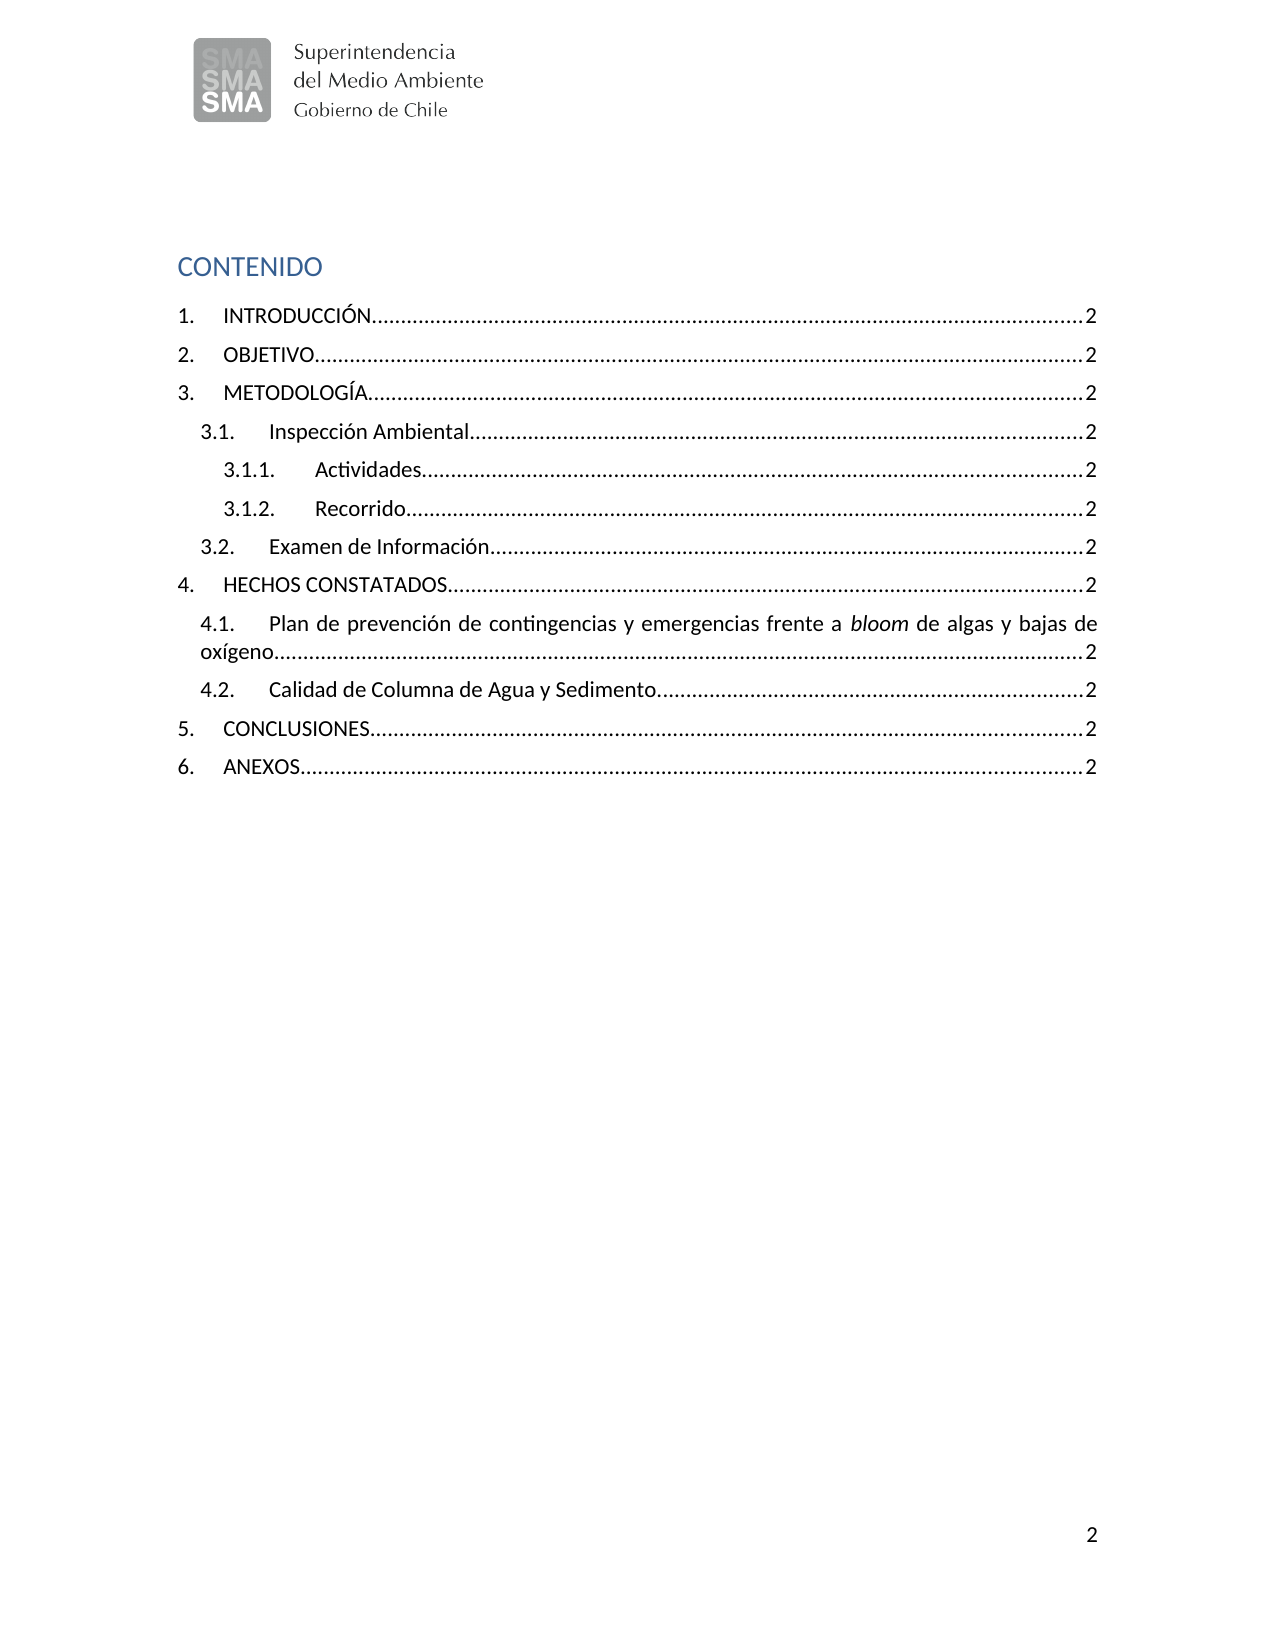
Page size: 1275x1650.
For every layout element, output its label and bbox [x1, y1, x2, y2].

picture [177, 23, 500, 141]
